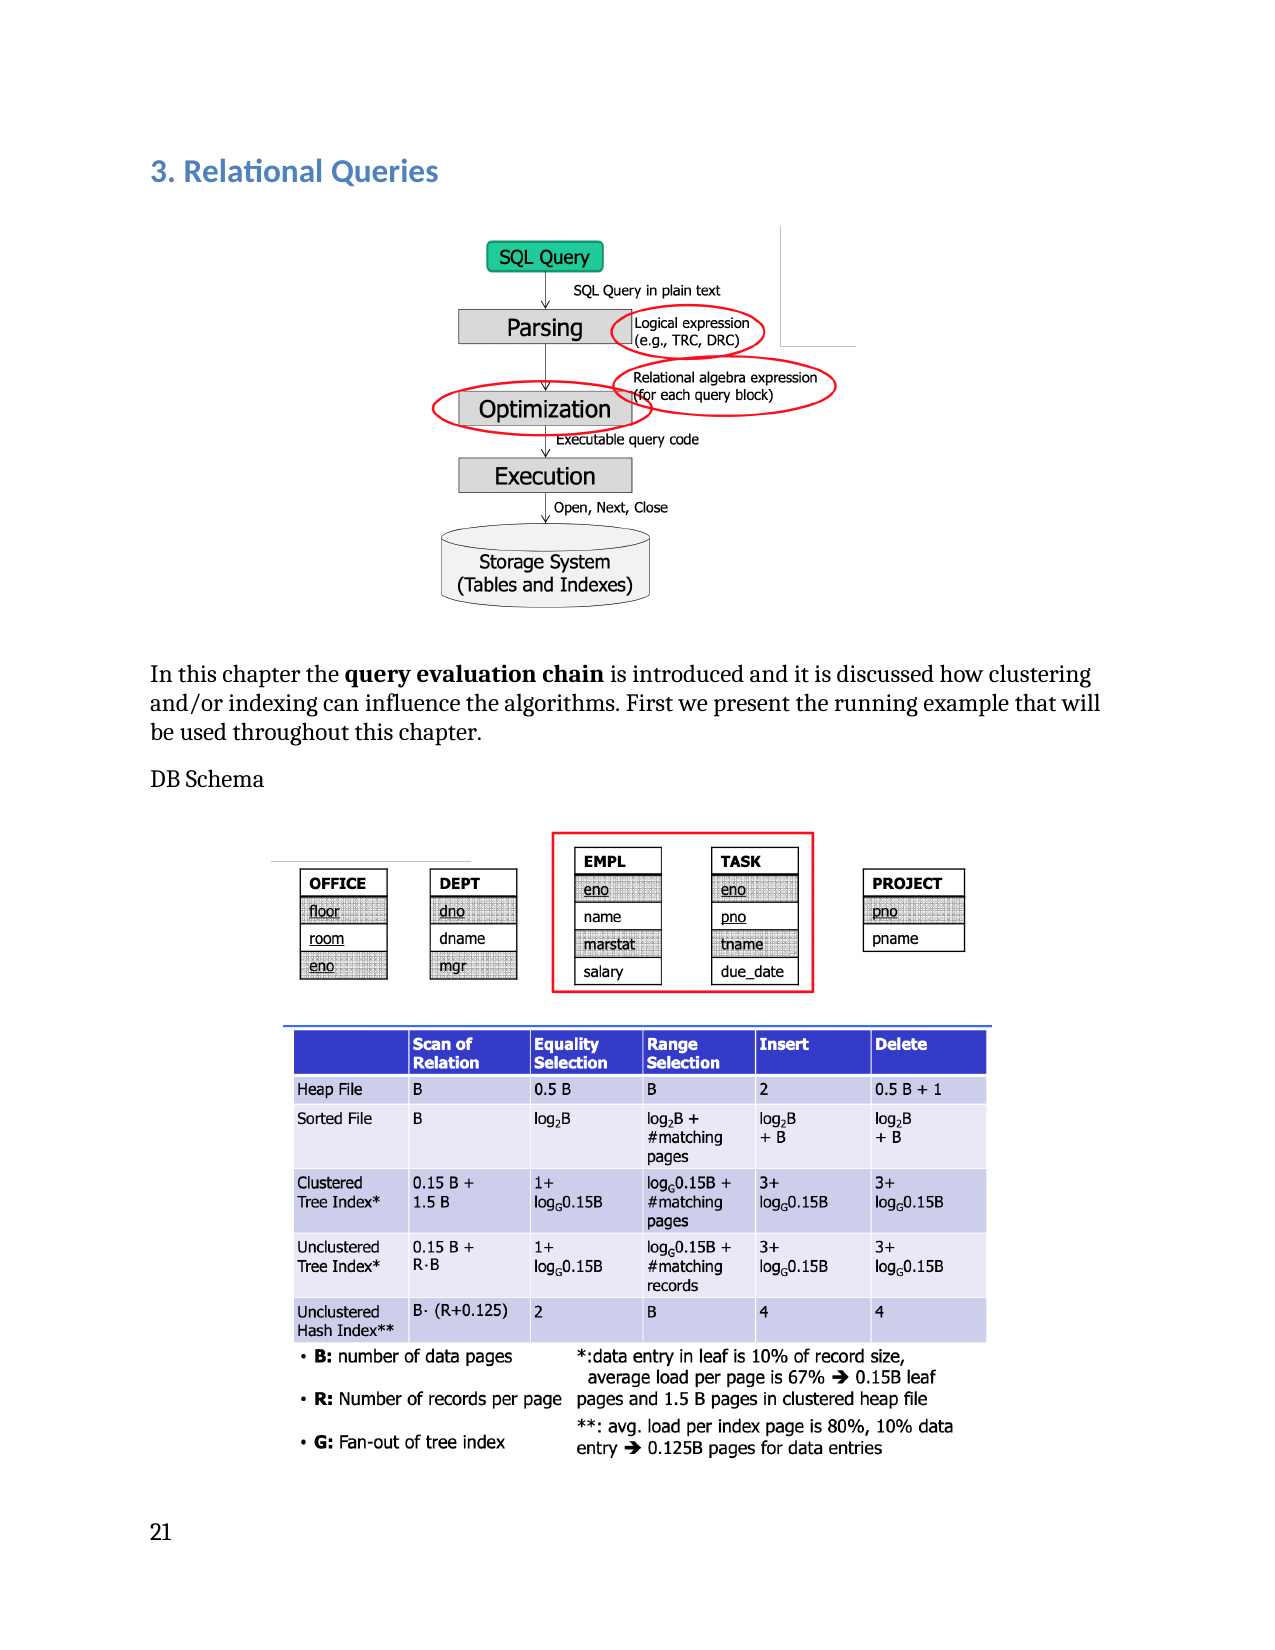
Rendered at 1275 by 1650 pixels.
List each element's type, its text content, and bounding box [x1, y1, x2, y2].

subtitle 3. Relational Queries [150, 150, 1125, 191]
picture [271, 812, 1004, 1007]
picture [283, 1025, 992, 1468]
text DB Schema [150, 765, 1125, 794]
text In this chapter the query evaluation chain is introduced and it is discussed how clustering and/or indexing can influence the algorithms. First we present the running example that will be used throughout this chapter. [150, 660, 1125, 746]
picture [418, 209, 857, 642]
